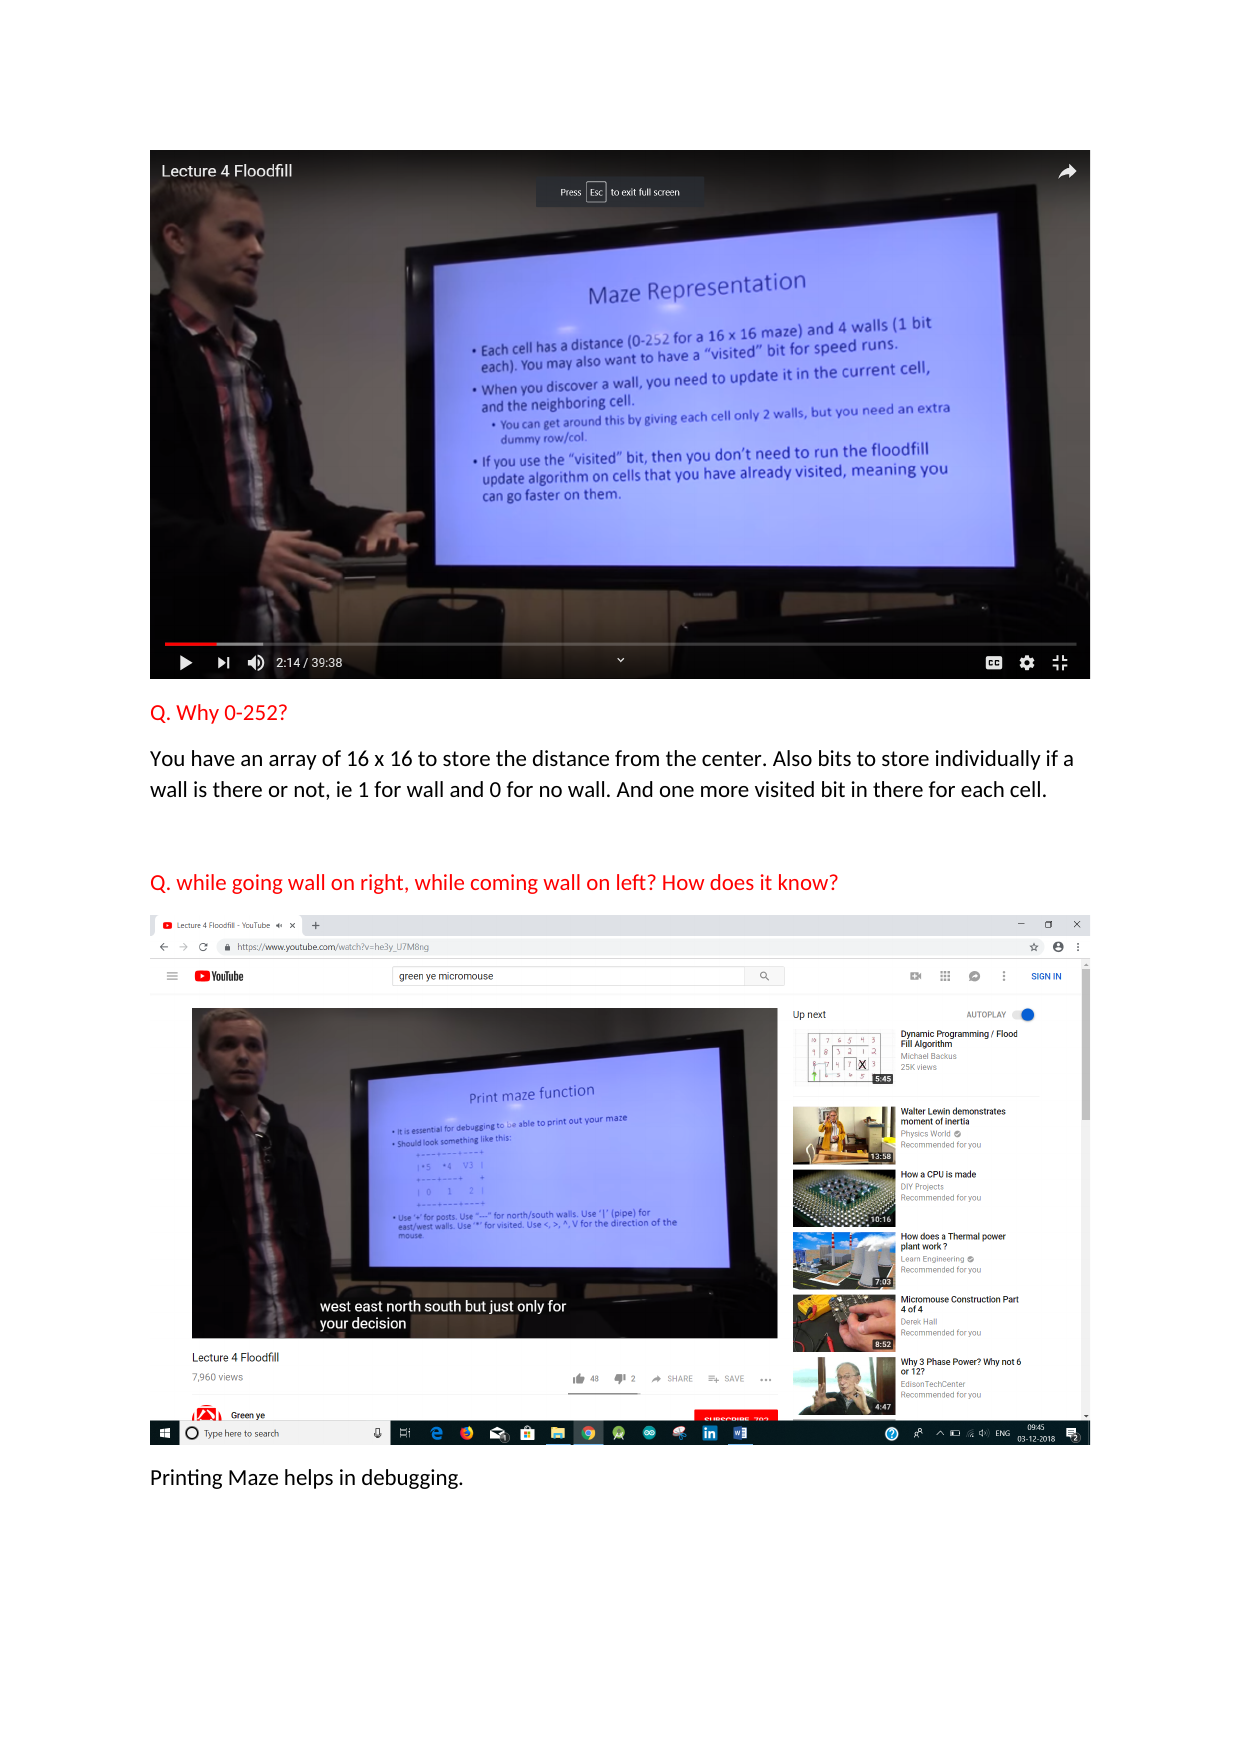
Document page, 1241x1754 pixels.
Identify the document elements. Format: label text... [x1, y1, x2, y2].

text You have an array of 16 x 16 to store the distance from the center. Also bits to store individually if a wall is there or not, ie 1 for wall and 0 for no wall. And one more visited bit in there for each cell. [150, 744, 1090, 803]
text Q. Why 0-252? [150, 698, 1090, 726]
text Printing Maze helps in debugging. [150, 1463, 1090, 1491]
picture [150, 150, 1091, 679]
picture [150, 915, 1091, 1445]
text Q. while going wall on right, while coming wall on left? How does it know? [150, 868, 1090, 897]
